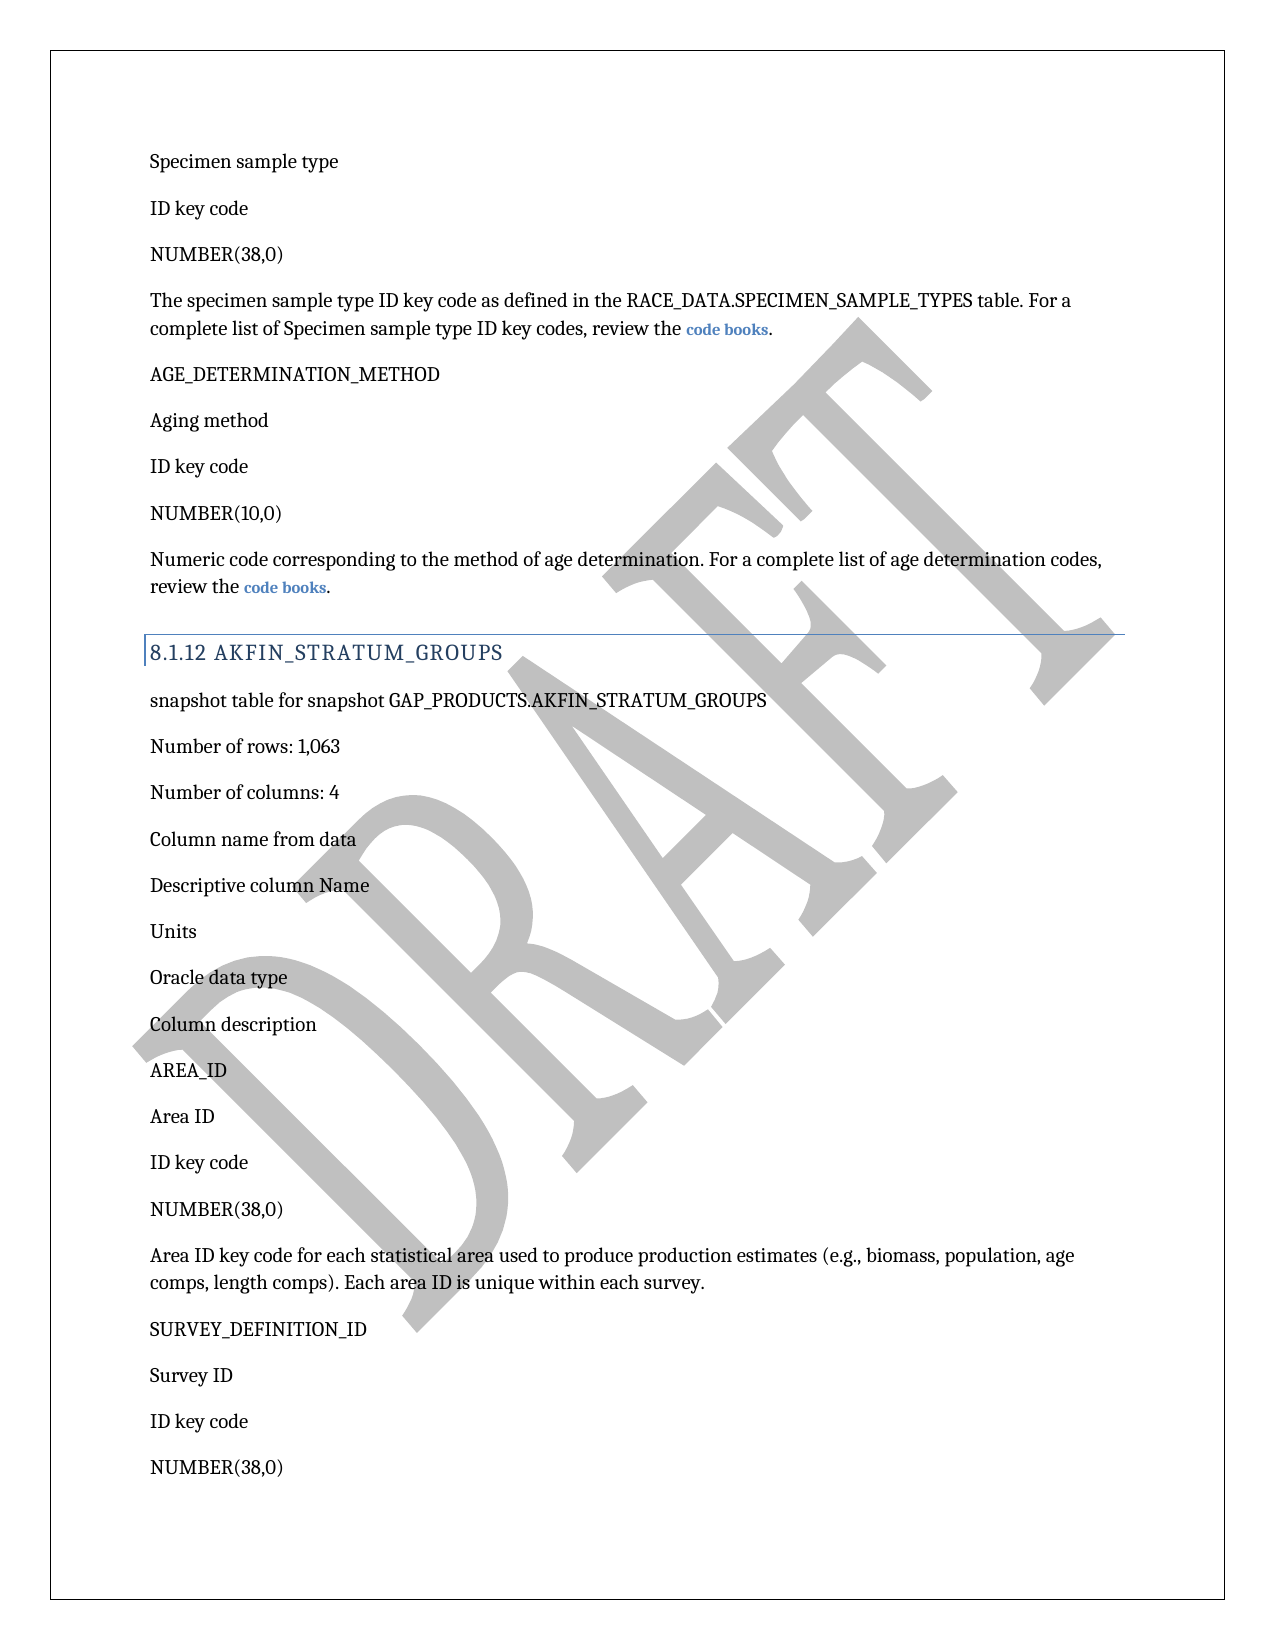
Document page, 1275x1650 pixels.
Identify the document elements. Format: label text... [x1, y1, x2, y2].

text ID key code [150, 1410, 1125, 1434]
text ID key code [150, 455, 1125, 479]
text NUMBER(38,0) [150, 1456, 1125, 1480]
text Units [150, 920, 1125, 944]
text ID key code [150, 1151, 1125, 1175]
text snapshot table for snapshot GAP_PRODUCTS.AKFIN_STRATUM_GROUPS [150, 688, 1125, 712]
text AREA_ID [150, 1058, 1125, 1082]
text Specimen sample type [150, 150, 1125, 174]
text The specimen sample type ID key code as defined in the RACE_DATA.SPECIMEN_SAMPLE_TYPES table. For a complete list of Specimen sample type ID key codes, review the code books. [150, 289, 1125, 340]
text Area ID key code for each statistical area used to produce production estimates (e.g., biomass, population, age comps, length comps). Each area ID is unique within each survey. [150, 1243, 1125, 1295]
text Oracle data type [150, 966, 1125, 990]
text SURVEY_DEFINITION_ID [150, 1317, 1125, 1341]
text Number of columns: 4 [150, 781, 1125, 805]
text NUMBER(38,0) [150, 242, 1125, 266]
text Aging method [150, 409, 1125, 433]
text Number of rows: 1,063 [150, 735, 1125, 759]
text Descriptive column Name [150, 873, 1125, 897]
text Column name from data [150, 827, 1125, 851]
text NUMBER(10,0) [150, 501, 1125, 525]
text Area ID [150, 1105, 1125, 1129]
text Survey ID [150, 1363, 1125, 1387]
text NUMBER(38,0) [150, 1197, 1125, 1221]
text AGE_DETERMINATION_METHOD [150, 362, 1125, 386]
text ID key code [150, 196, 1125, 220]
subtitle 8.1.12 AKFIN_STRATUM_GROUPS [146, 635, 1125, 666]
text Numeric code corresponding to the method of age determination. For a complete list of age determination codes, review the code books. [150, 547, 1125, 599]
text Column description [150, 1012, 1125, 1036]
